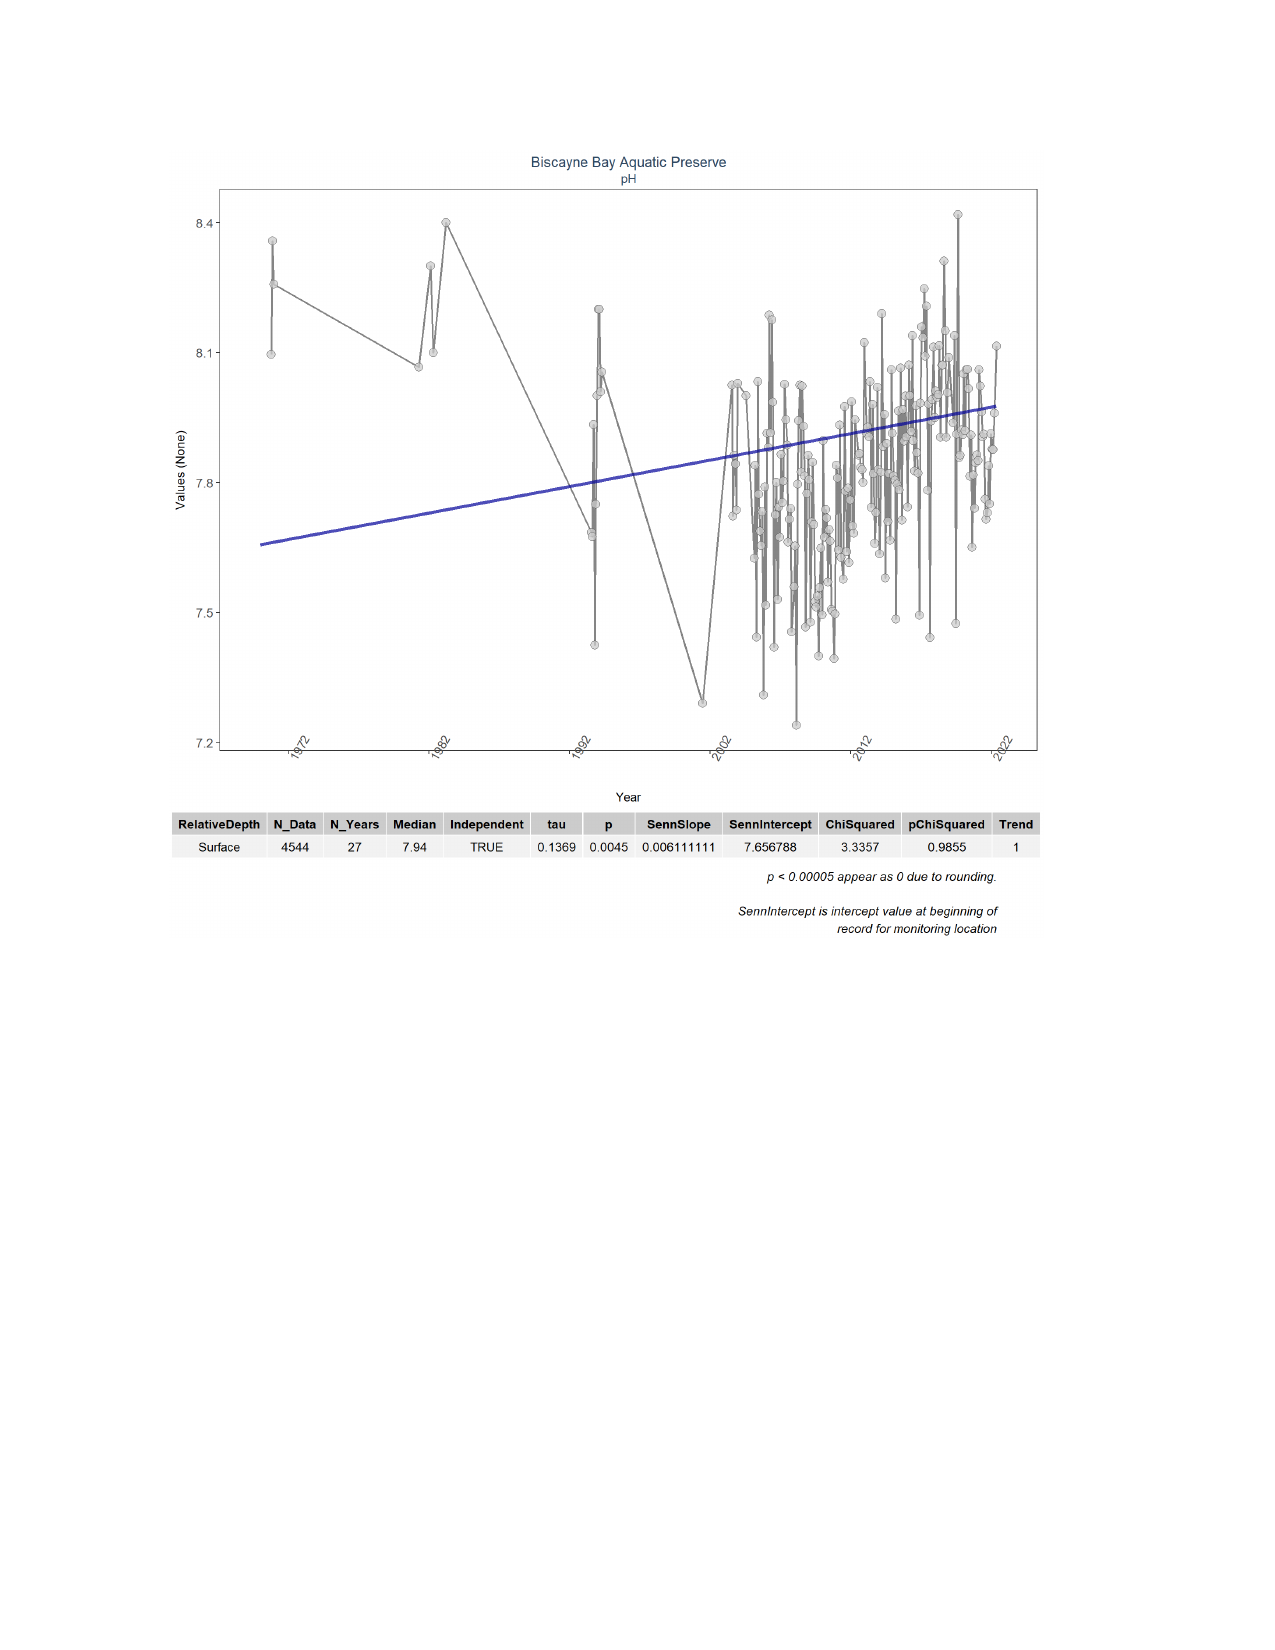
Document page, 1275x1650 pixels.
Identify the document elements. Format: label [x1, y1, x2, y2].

picture [168, 150, 1044, 938]
